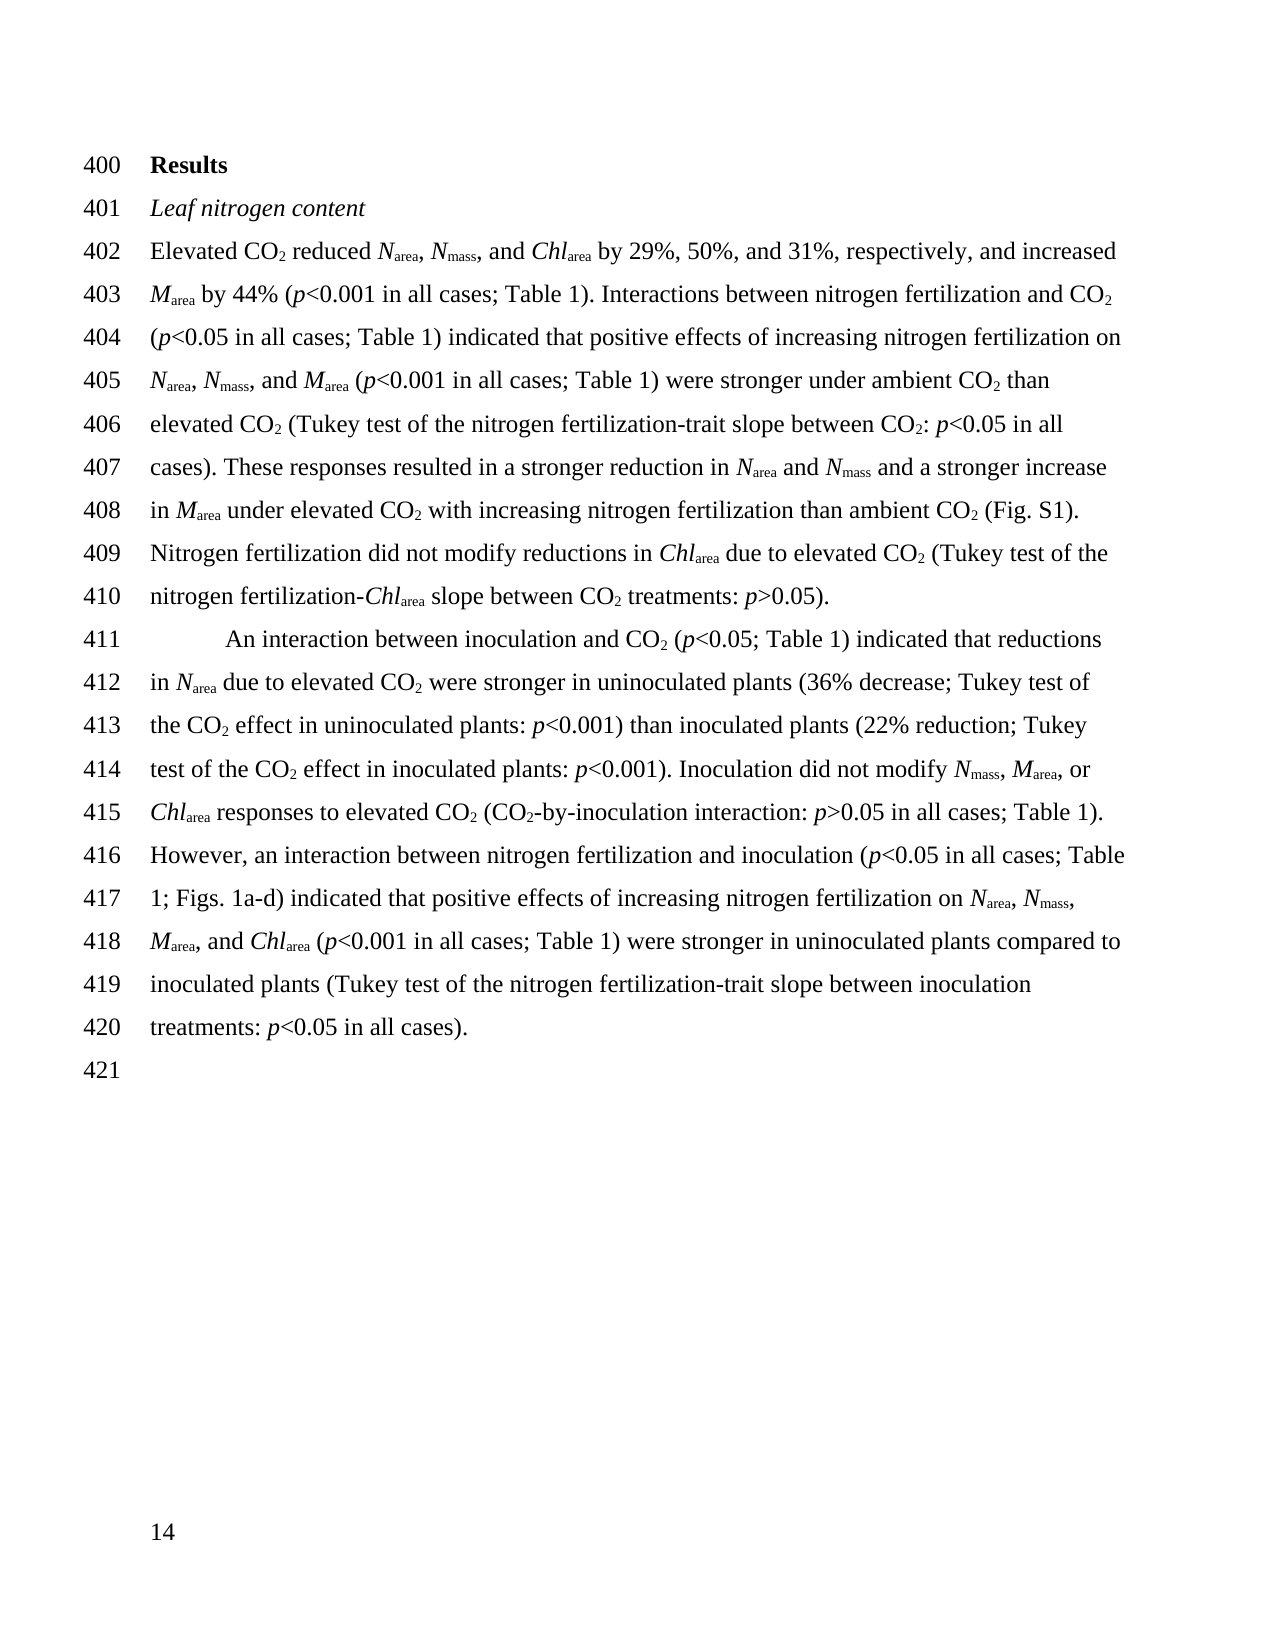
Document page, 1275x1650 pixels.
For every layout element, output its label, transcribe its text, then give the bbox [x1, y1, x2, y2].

text Elevated CO2 reduced Narea, Nmass, and Chlarea by 29%, 50%, and 31%, respectively, and increased Marea by 44% (p<0.001 in all cases; Table 1). Interactions between nitrogen fertilization and CO2 (p<0.05 in all cases; Table 1) indicated that positive effects of increasing nitrogen fertilization on Narea, Nmass, and Marea (p<0.001 in all cases; Table 1) were stronger under ambient CO2 than elevated CO2 (Tukey test of the nitrogen fertilization-trait slope between CO2: p<0.05 in all cases). These responses resulted in a stronger reduction in Narea and Nmass and a stronger increase in Marea under elevated CO2 with increasing nitrogen fertilization than ambient CO2 (Fig. S1). Nitrogen fertilization did not modify reductions in Chlarea due to elevated CO2 (Tukey test of the nitrogen fertilization-Chlarea slope between CO2 treatments: p>0.05). [150, 236, 1125, 610]
text Results [150, 150, 1125, 179]
text Leaf nitrogen content [150, 193, 1125, 222]
text An interaction between inoculation and CO2 (p<0.05; Table 1) indicated that reductions in Narea due to elevated CO2 were stronger in uninoculated plants (36% decrease; Tukey test of the CO2 effect in uninoculated plants: p<0.001) than inoculated plants (22% reduction; Tukey test of the CO2 effect in inoculated plants: p<0.001). Inoculation did not modify Nmass, Marea, or Chlarea responses to elevated CO2 (CO2-by-inoculation interaction: p>0.05 in all cases; Table 1). However, an interaction between nitrogen fertilization and inoculation (p<0.05 in all cases; Table 1; Figs. 1a-d) indicated that positive effects of increasing nitrogen fertilization on Narea, Nmass, Marea, and Chlarea (p<0.001 in all cases; Table 1) were stronger in uninoculated plants compared to inoculated plants (Tukey test of the nitrogen fertilization-trait slope between inoculation treatments: p<0.05 in all cases). [150, 624, 1125, 1041]
